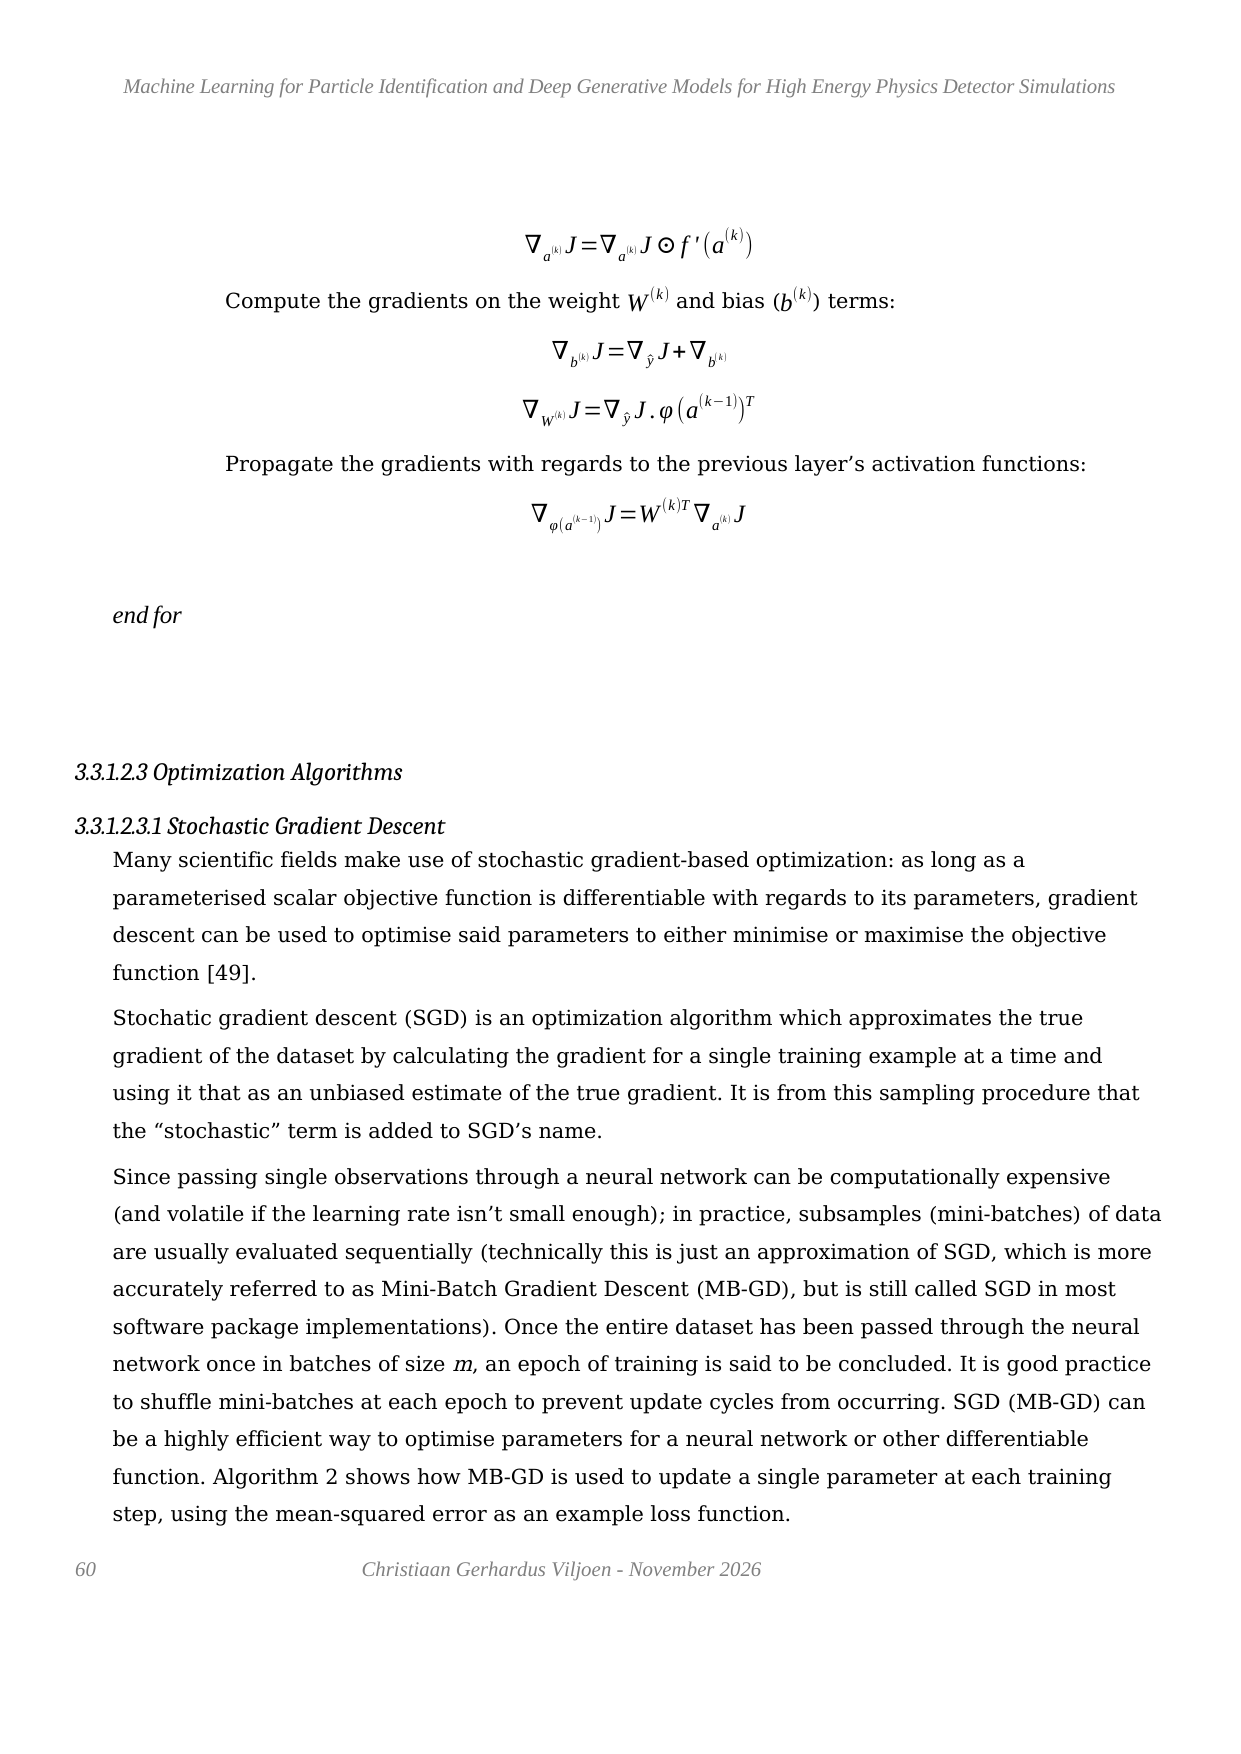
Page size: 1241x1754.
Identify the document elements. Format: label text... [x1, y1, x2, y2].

text Many scientific fields make use of stochastic gradient-based optimization: as long as a parameterised scalar objective function is differentiable with regards to its parameters, gradient descent can be used to optimise said parameters to either minimise or maximise the objective function . [112, 847, 1165, 984]
subtitle Optimization Algorithms [75, 758, 1165, 787]
text Since passing single observations through a neural network can be computationally expensive (and volatile if the learning rate isn’t small enough); in practice, subsamples (mini-batches) of data are usually evaluated sequentially (technically this is just an approximation of SGD, which is more accurately referred to as Mini-Batch Gradient Descent (MB-GD), but is still called SGD in most software package implementations). Once the entire dataset has been passed through the neural network once in batches of size m, an epoch of training is said to be concluded. It is good practice to shuffle mini-batches at each epoch to prevent update cycles from occurring. SGD (MB-GD) can be a highly efficient way to optimise parameters for a neural network or other differentiable function. Algorithm 2 shows how MB-GD is used to update a single parameter at each training step, using the mean-squared error as an example loss function. [112, 1163, 1165, 1526]
subtitle Stochastic Gradient Descent [75, 812, 1165, 841]
text Stochatic gradient descent (SGD) is an optimization algorithm which approximates the true gradient of the dataset by calculating the gradient for a single training example at a time and using it that as an unbiased estimate of the true gradient. It is from this sampling procedure that the “stochastic” term is added to SGD’s name. [112, 1005, 1165, 1143]
text Propagate the gradients with regards to the previous layer’s activation functions: [112, 450, 1165, 475]
text Compute the gradients on the weight and bias () terms: [112, 285, 1165, 317]
